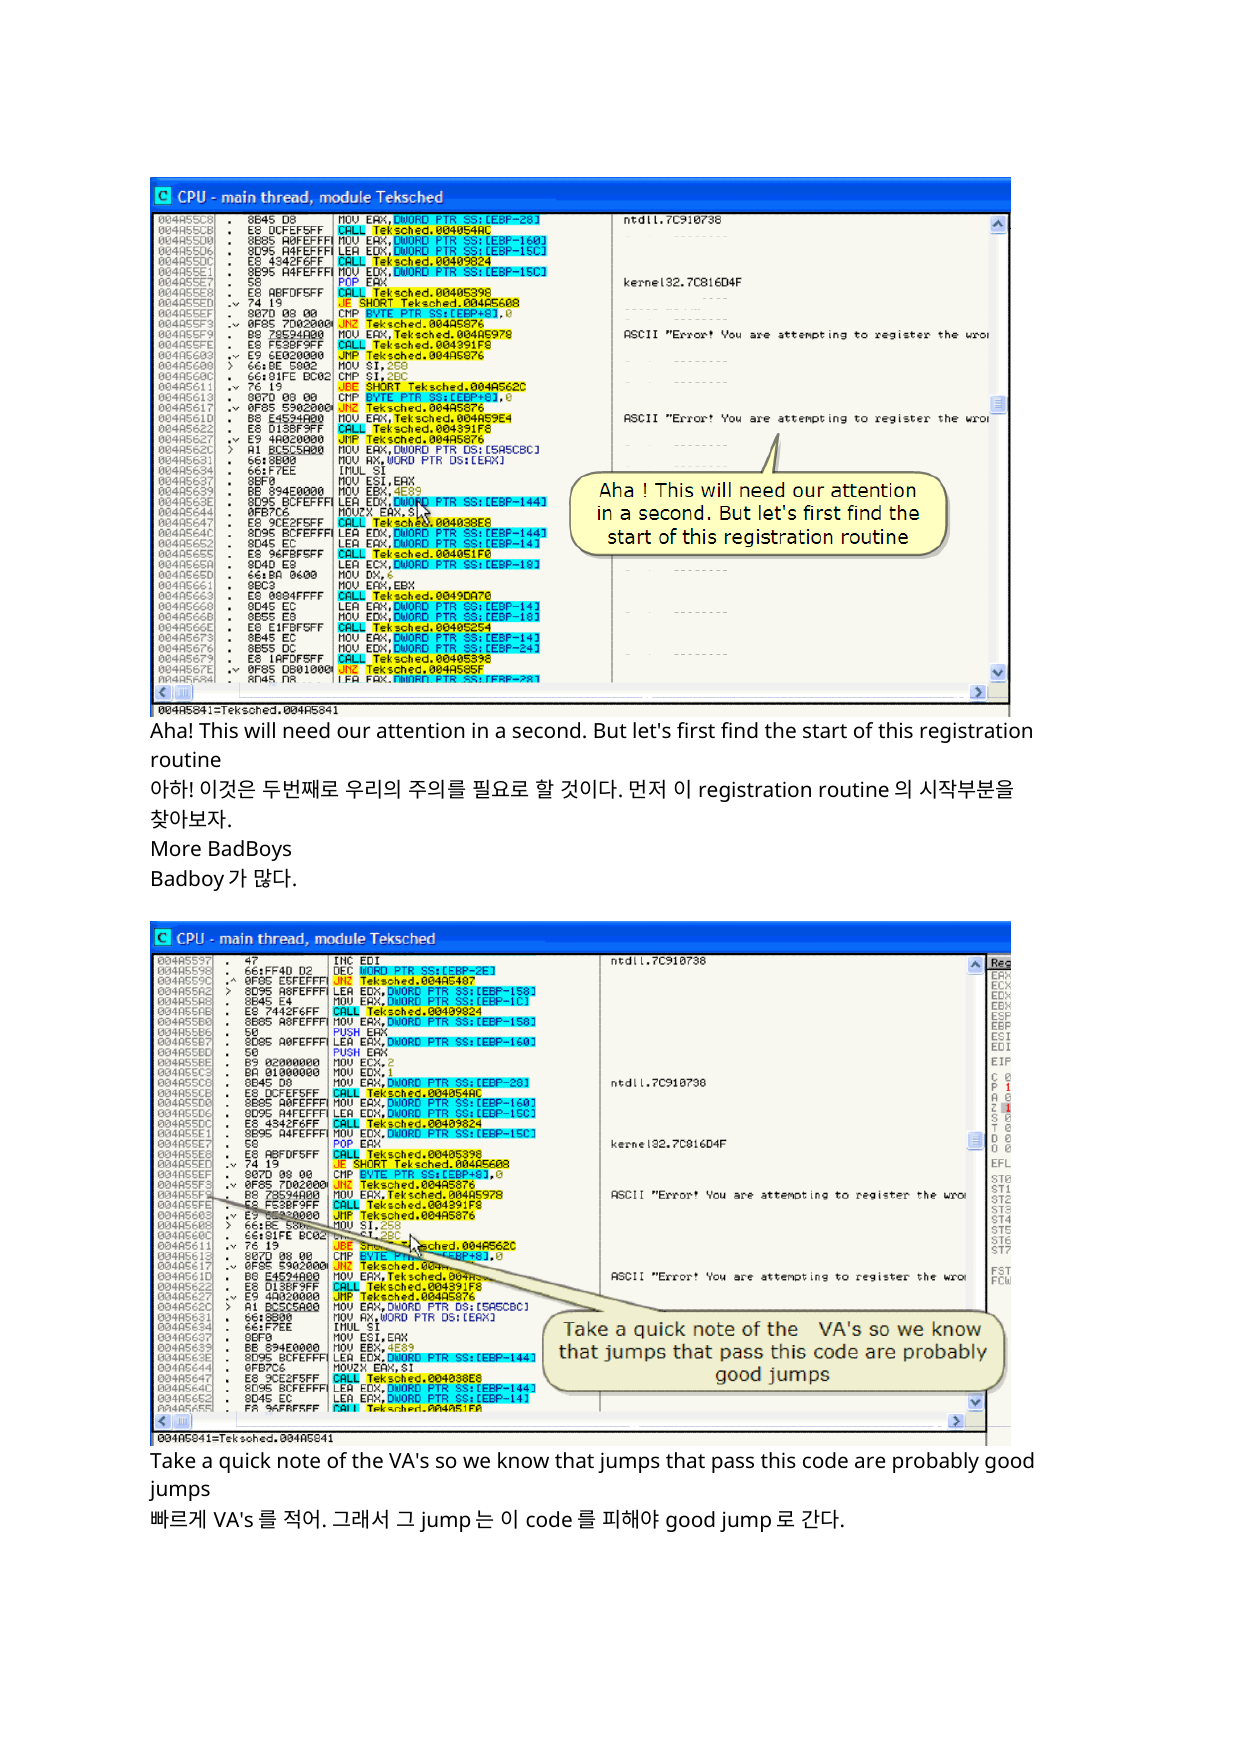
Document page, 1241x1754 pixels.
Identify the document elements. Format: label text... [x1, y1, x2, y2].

text 빠르게 VA's를 적어. 그래서 그 jump는 이 code를 피해야 good jump로 간다. [150, 1503, 1090, 1533]
text More BadBoys [150, 834, 1090, 862]
picture [150, 177, 1011, 717]
text Take a quick note of the VA's so we know that jumps that pass this code are probably good jumps [150, 1446, 1090, 1503]
text 아하! 이것은 두번째로 우리의 주의를 필요로 할 것이다. 먼저 이 registration routine의 시작부분을 찾아보자. [150, 773, 1090, 834]
text Aha! This will need our attention in a second. But let's first find the start of this registration routine [150, 716, 1090, 773]
picture [150, 921, 1011, 1446]
text Badboy가 많다. [150, 862, 1090, 892]
